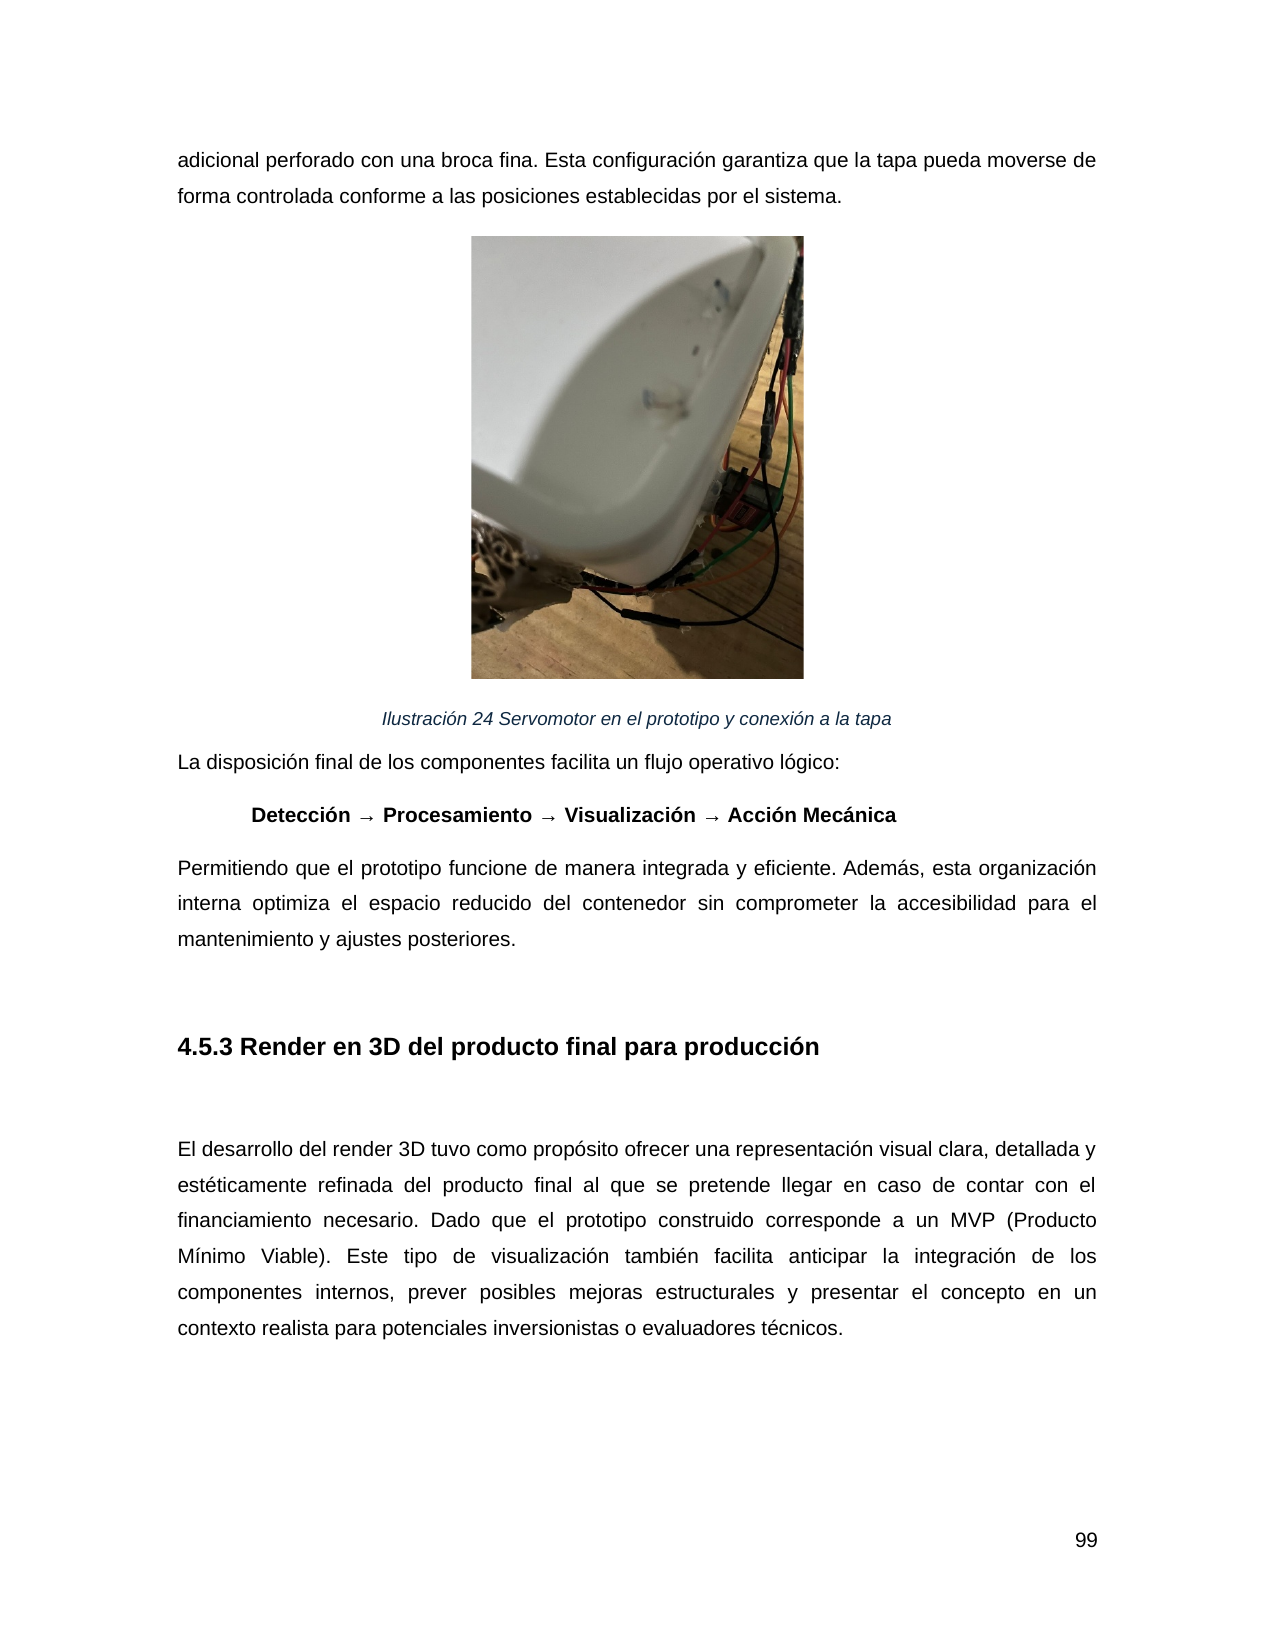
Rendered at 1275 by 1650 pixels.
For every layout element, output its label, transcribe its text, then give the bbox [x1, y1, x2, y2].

text El desarrollo del render 3D tuvo como propósito ofrecer una representación visual clara, detallada y estéticamente refinada del producto final al que se pretende llegar en caso de contar con el financiamiento necesario. Dado que el prototipo construido corresponde a un MVP (Producto Mínimo Viable). Este tipo de visualización también facilita anticipar la integración de los componentes internos, prever posibles mejoras estructurales y presentar el concepto en un contexto realista para potenciales inversionistas o evaluadores técnicos. [177, 1136, 1098, 1340]
text La disposición final de los componentes facilita un flujo operativo lógico: [177, 750, 1098, 774]
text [177, 148, 1098, 207]
text Ilustración Servomotor en el prototipo y conexión a la tapa [177, 708, 1098, 729]
text Detección → Procesamiento → Visualización → Acción Mecánica [177, 803, 1098, 827]
picture [471, 236, 804, 679]
text Permitiendo que el prototipo funcione de manera integrada y eficiente. Además, esta organización interna optimiza el espacio reducido del contenedor sin comprometer la accesibilidad para el mantenimiento y ajustes posteriores. [177, 855, 1098, 951]
text 4.5.3 Render en 3D del producto final para producción [177, 1032, 1098, 1061]
